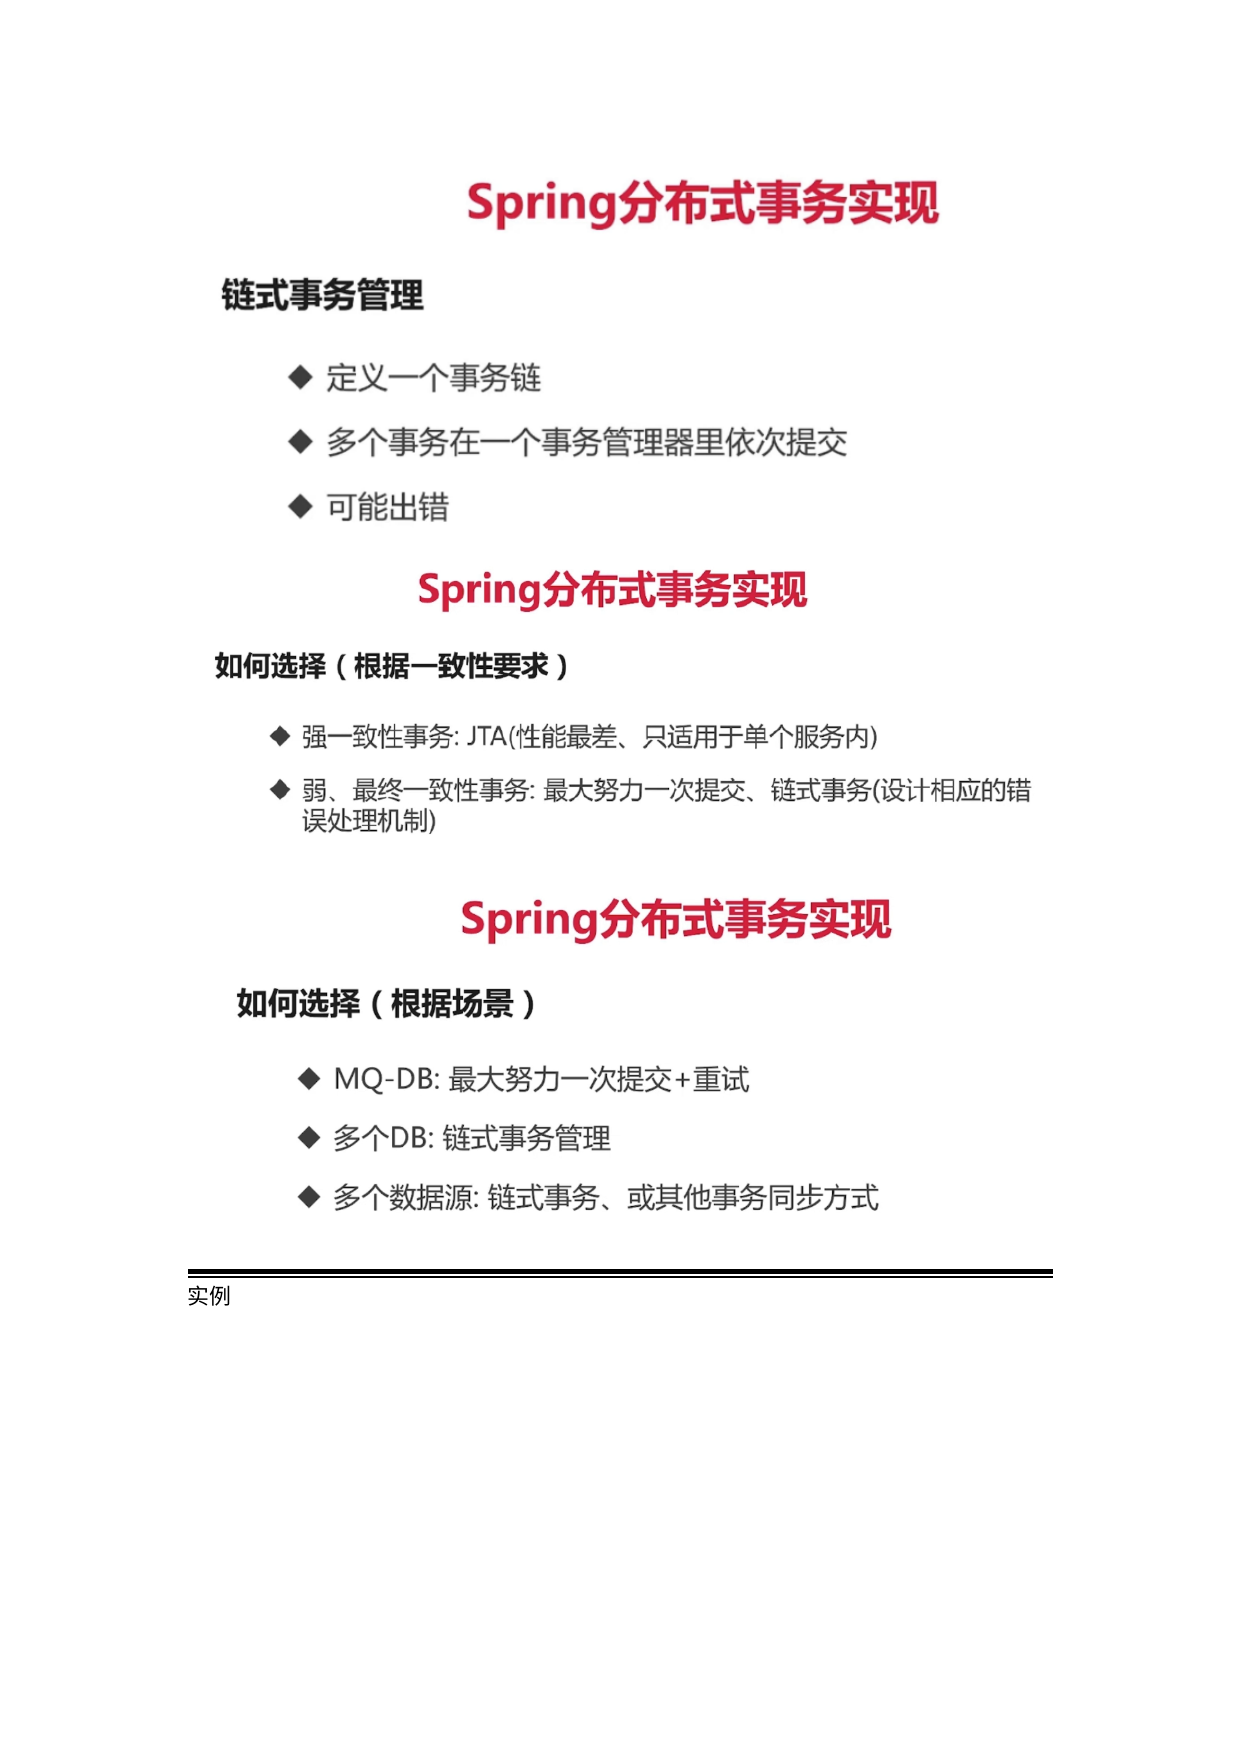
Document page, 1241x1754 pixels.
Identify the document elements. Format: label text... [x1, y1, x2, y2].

picture [187, 552, 1053, 854]
text 实例 [187, 1278, 1053, 1311]
picture [187, 162, 1053, 535]
picture [187, 877, 1053, 1241]
